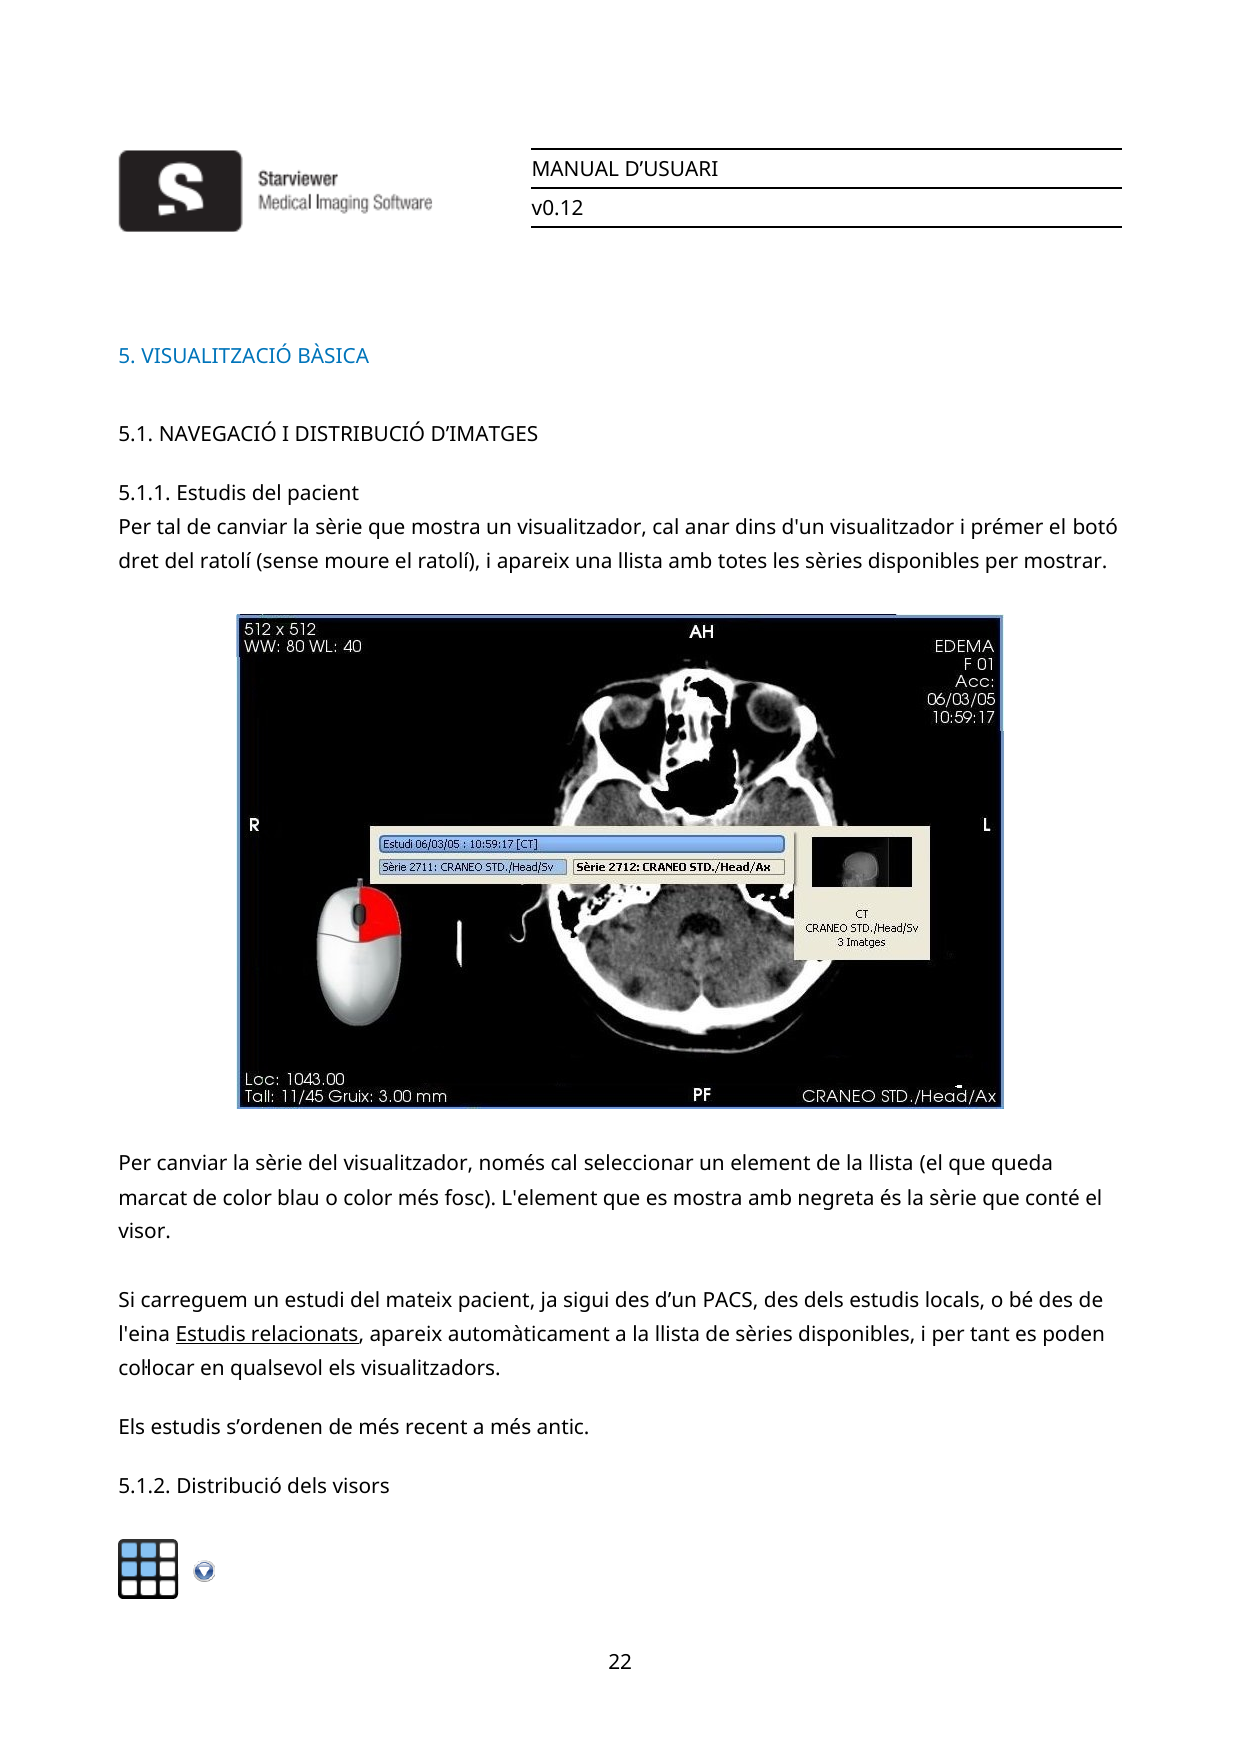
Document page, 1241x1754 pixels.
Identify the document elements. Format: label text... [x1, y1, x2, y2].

picture [192, 1559, 215, 1582]
text Si carreguem un estudi del mateix pacient, ja sigui des d’un PACS, des dels estudis locals, o bé des de l'eina Estudis relacionats, apareix automàticament a la llista de sèries disponibles, i per tant es poden col·locar en qualsevol els visualitzadors. [118, 1285, 1122, 1381]
subtitle Navegació i distribució d’imatges [118, 419, 1122, 448]
text Per tal de canviar la sèrie que mostra un visualitzador, cal anar dins d'un visualitzador i prémer el botó dret del ratolí (sense moure el ratolí), i apareix una llista amb totes les sèries disponibles per mostrar. [118, 512, 1122, 575]
picture [236, 614, 1005, 1109]
picture [118, 1539, 179, 1599]
text Per canviar la sèrie del visualitzador, només cal seleccionar un element de la llista (el que queda marcat de color blau o color més fosc). L'element que es mostra amb negreta és la sèrie que conté el visor. [118, 1148, 1122, 1245]
subtitle Visualització Bàsica [118, 341, 1122, 370]
subtitle Distribució dels visors [118, 1471, 1122, 1499]
subtitle Els estudis s’ordenen de més recent a més antic. [118, 1412, 1122, 1440]
subtitle Estudis del pacient [118, 478, 1122, 507]
